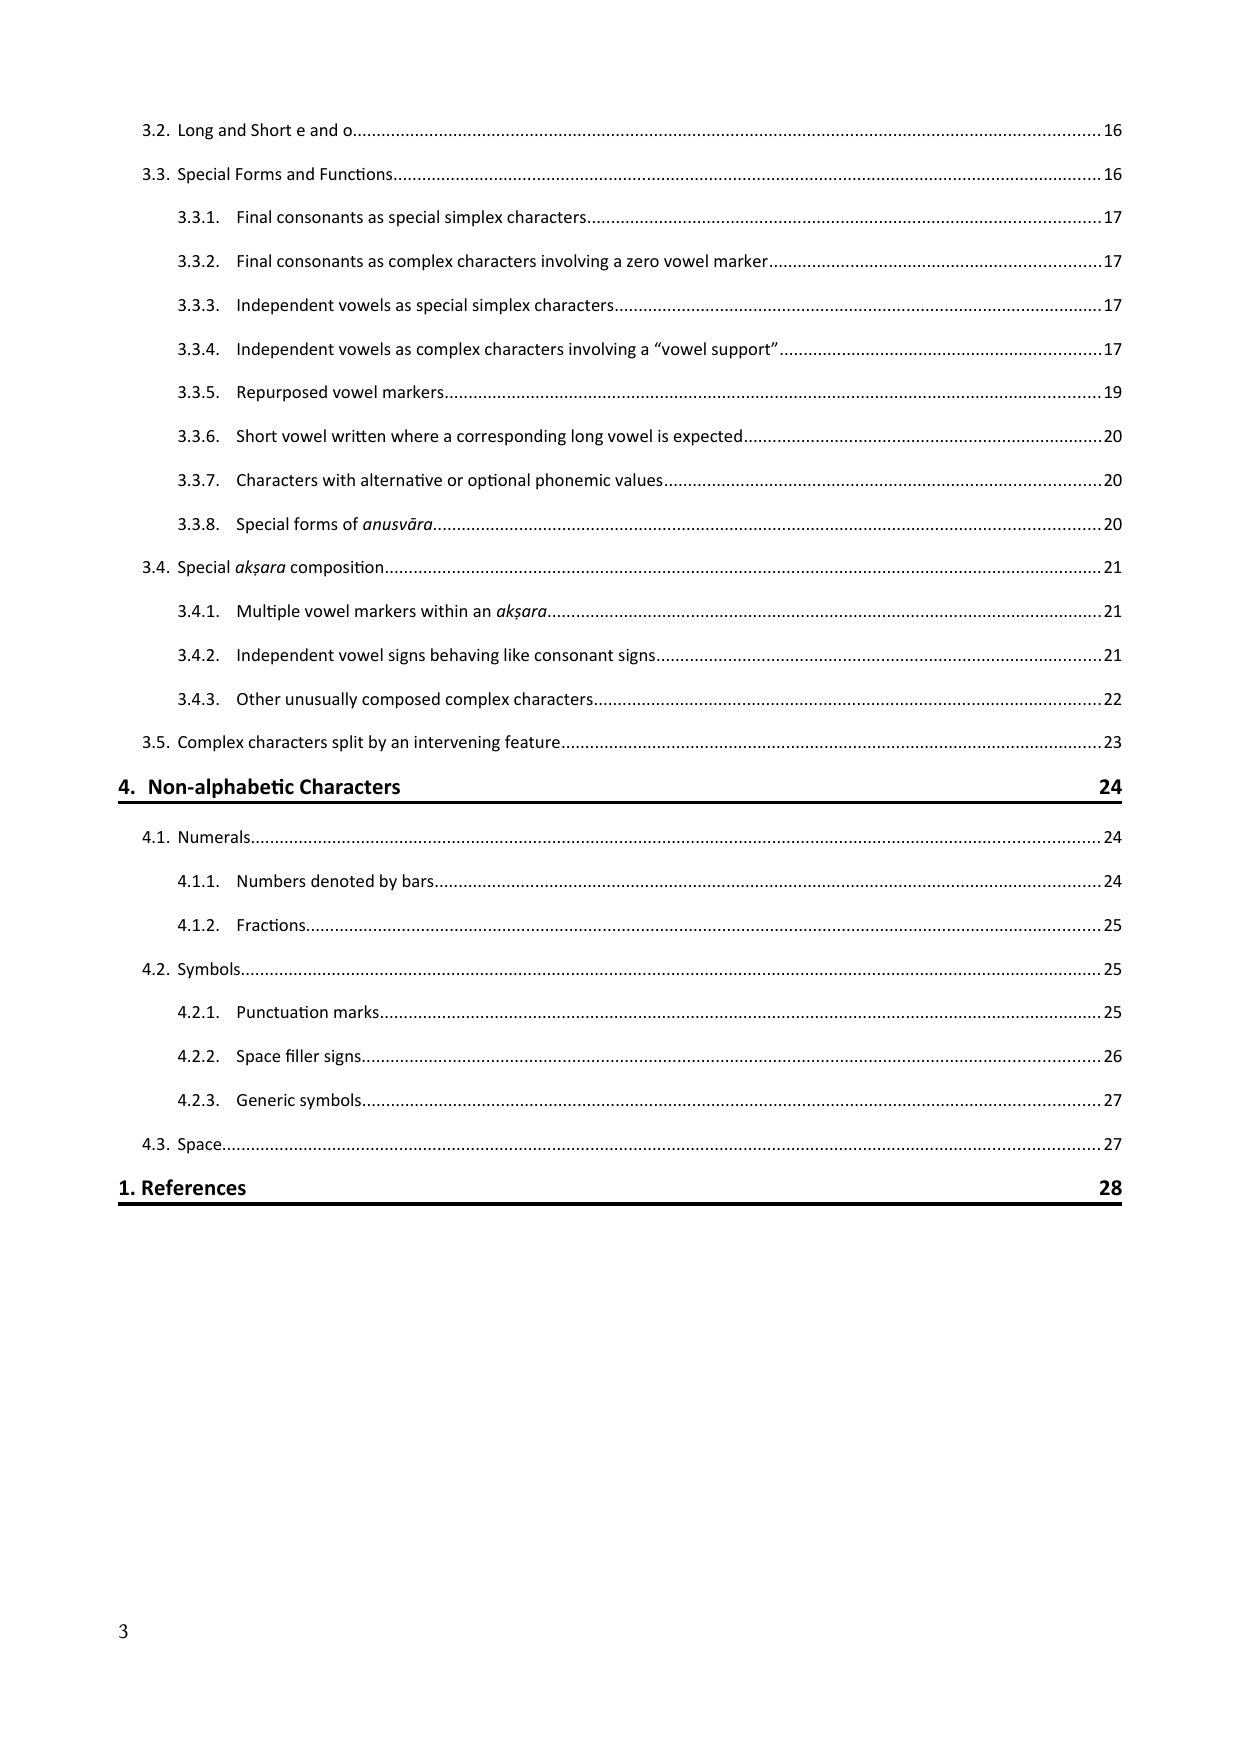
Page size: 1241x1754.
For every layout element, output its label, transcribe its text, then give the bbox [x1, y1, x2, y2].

text 3.4. Special akṣara composition 21 [142, 556, 1122, 578]
text 1. References 28 [118, 1175, 1122, 1202]
text 3.4.1. Multiple vowel markers within an akṣara 21 [177, 599, 1122, 622]
text 4.2.2. Space filler signs 26 [177, 1044, 1122, 1067]
text 4.1. Numerals 24 [142, 825, 1122, 848]
text 3.3.7. Characters with alternative or optional phonemic values 20 [177, 468, 1122, 491]
text 3.4.3. Other unusually composed complex characters 22 [177, 687, 1122, 710]
text 3.3.2. Final consonants as complex characters involving a zero vowel marker 17 [177, 249, 1122, 272]
text 4.1.2. Fractions 25 [177, 913, 1122, 936]
text 3.3. Special Forms and Functions 16 [142, 162, 1122, 185]
text 4. Non-alphabetic Characters 24 [118, 774, 1122, 801]
text 3.3.6. Short vowel written where a corresponding long vowel is expected 20 [177, 424, 1122, 447]
text 4.1.1. Numbers denoted by bars 24 [177, 869, 1122, 892]
text 3.4.2. Independent vowel signs behaving like consonant signs 21 [177, 643, 1122, 666]
text 4.2.1. Punctuation marks 25 [177, 1000, 1122, 1023]
text 3.3.8. Special forms of anusvāra 20 [177, 512, 1122, 535]
text 3.3.4. Independent vowels as complex characters involving a “vowel support” 17 [177, 337, 1122, 360]
text 4.2. Symbols 25 [142, 957, 1122, 979]
text 3.3.5. Repurposed vowel markers 19 [177, 381, 1122, 403]
text 3.3.3. Independent vowels as special simplex characters 17 [177, 293, 1122, 316]
text 3.2. Long and Short e and o 16 [142, 118, 1122, 141]
text 3.3.1. Final consonants as special simplex characters 17 [177, 206, 1122, 228]
text 4.3. Space 27 [142, 1132, 1122, 1154]
text 4.2.3. Generic symbols 27 [177, 1088, 1122, 1111]
text 3.5. Complex characters split by an intervening feature 23 [142, 731, 1122, 753]
